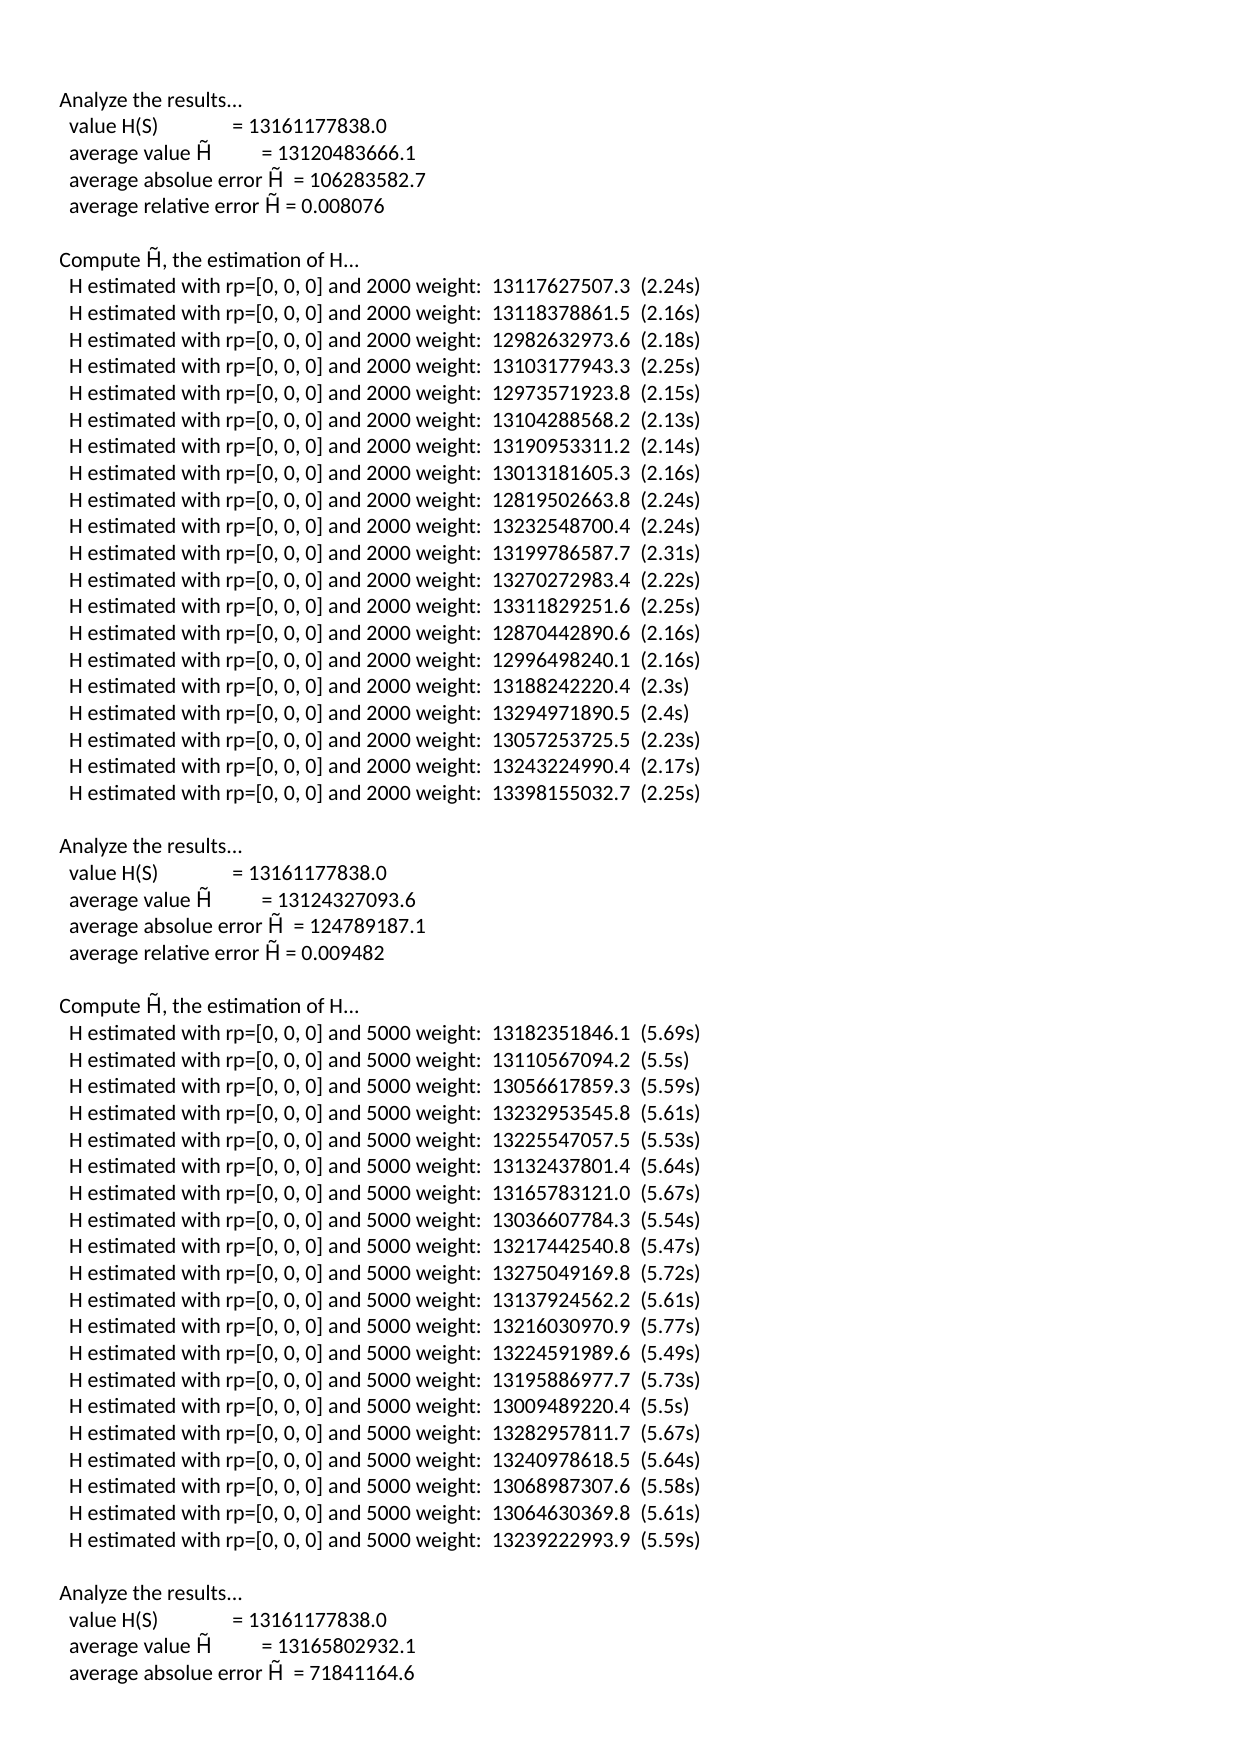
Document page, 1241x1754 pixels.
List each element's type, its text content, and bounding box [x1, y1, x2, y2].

text H estimated with rp=[0, 0, 0] and 5000 weight: 13275049169.8 (5.72s) [59, 1259, 1181, 1286]
text H estimated with rp=[0, 0, 0] and 2000 weight: 13117627507.3 (2.24s) [59, 272, 1181, 299]
text H estimated with rp=[0, 0, 0] and 5000 weight: 13216030970.9 (5.77s) [59, 1312, 1181, 1339]
text value H(S) = 13161177838.0 [59, 112, 1181, 139]
text value H(S) = 13161177838.0 [59, 859, 1181, 886]
text H estimated with rp=[0, 0, 0] and 5000 weight: 13240978618.5 (5.64s) [59, 1446, 1181, 1472]
text Analyze the results... [59, 832, 1181, 859]
text average relative error H̃ = 0.009482 [59, 939, 1181, 966]
text H estimated with rp=[0, 0, 0] and 2000 weight: 13199786587.7 (2.31s) [59, 539, 1181, 566]
text H estimated with rp=[0, 0, 0] and 2000 weight: 12982632973.6 (2.18s) [59, 326, 1181, 352]
text H estimated with rp=[0, 0, 0] and 2000 weight: 13103177943.3 (2.25s) [59, 352, 1181, 379]
text H estimated with rp=[0, 0, 0] and 2000 weight: 12996498240.1 (2.16s) [59, 646, 1181, 672]
text average value H̃ = 13165802932.1 [59, 1632, 1181, 1659]
text H estimated with rp=[0, 0, 0] and 5000 weight: 13225547057.5 (5.53s) [59, 1126, 1181, 1152]
text average value H̃ = 13120483666.1 [59, 139, 1181, 166]
text H estimated with rp=[0, 0, 0] and 2000 weight: 13398155032.7 (2.25s) [59, 779, 1181, 806]
text H estimated with rp=[0, 0, 0] and 5000 weight: 13282957811.7 (5.67s) [59, 1419, 1181, 1446]
text average absolue error H̃ = 124789187.1 [59, 912, 1181, 939]
text H estimated with rp=[0, 0, 0] and 5000 weight: 13110567094.2 (5.5s) [59, 1046, 1181, 1072]
text H estimated with rp=[0, 0, 0] and 2000 weight: 12819502663.8 (2.24s) [59, 486, 1181, 512]
text H estimated with rp=[0, 0, 0] and 2000 weight: 13270272983.4 (2.22s) [59, 566, 1181, 592]
text Analyze the results... [59, 1579, 1181, 1606]
text H estimated with rp=[0, 0, 0] and 5000 weight: 13195886977.7 (5.73s) [59, 1366, 1181, 1392]
text average absolue error H̃ = 106283582.7 [59, 166, 1181, 192]
text H estimated with rp=[0, 0, 0] and 5000 weight: 13036607784.3 (5.54s) [59, 1206, 1181, 1232]
text Compute H̃, the estimation of H... [59, 992, 1181, 1019]
text H estimated with rp=[0, 0, 0] and 5000 weight: 13239222993.9 (5.59s) [59, 1526, 1181, 1552]
text H estimated with rp=[0, 0, 0] and 5000 weight: 13137924562.2 (5.61s) [59, 1286, 1181, 1312]
text average value H̃ = 13124327093.6 [59, 886, 1181, 912]
text H estimated with rp=[0, 0, 0] and 2000 weight: 12870442890.6 (2.16s) [59, 619, 1181, 646]
text H estimated with rp=[0, 0, 0] and 5000 weight: 13132437801.4 (5.64s) [59, 1152, 1181, 1179]
text H estimated with rp=[0, 0, 0] and 2000 weight: 12973571923.8 (2.15s) [59, 379, 1181, 406]
text H estimated with rp=[0, 0, 0] and 5000 weight: 13056617859.3 (5.59s) [59, 1072, 1181, 1099]
text H estimated with rp=[0, 0, 0] and 2000 weight: 13104288568.2 (2.13s) [59, 406, 1181, 432]
text H estimated with rp=[0, 0, 0] and 5000 weight: 13182351846.1 (5.69s) [59, 1019, 1181, 1046]
text H estimated with rp=[0, 0, 0] and 5000 weight: 13224591989.6 (5.49s) [59, 1339, 1181, 1366]
text average relative error H̃ = 0.008076 [59, 192, 1181, 219]
text H estimated with rp=[0, 0, 0] and 2000 weight: 13243224990.4 (2.17s) [59, 752, 1181, 779]
text H estimated with rp=[0, 0, 0] and 2000 weight: 13118378861.5 (2.16s) [59, 299, 1181, 326]
text H estimated with rp=[0, 0, 0] and 5000 weight: 13217442540.8 (5.47s) [59, 1232, 1181, 1259]
text H estimated with rp=[0, 0, 0] and 5000 weight: 13009489220.4 (5.5s) [59, 1392, 1181, 1419]
text H estimated with rp=[0, 0, 0] and 2000 weight: 13311829251.6 (2.25s) [59, 592, 1181, 619]
text H estimated with rp=[0, 0, 0] and 5000 weight: 13068987307.6 (5.58s) [59, 1472, 1181, 1499]
text H estimated with rp=[0, 0, 0] and 2000 weight: 13188242220.4 (2.3s) [59, 672, 1181, 699]
text H estimated with rp=[0, 0, 0] and 5000 weight: 13165783121.0 (5.67s) [59, 1179, 1181, 1206]
text H estimated with rp=[0, 0, 0] and 2000 weight: 13232548700.4 (2.24s) [59, 512, 1181, 539]
text Analyze the results... [59, 86, 1181, 112]
text average absolue error H̃ = 71841164.6 [59, 1659, 1181, 1686]
text Compute H̃, the estimation of H... [59, 246, 1181, 272]
text H estimated with rp=[0, 0, 0] and 5000 weight: 13064630369.8 (5.61s) [59, 1499, 1181, 1526]
text H estimated with rp=[0, 0, 0] and 5000 weight: 13232953545.8 (5.61s) [59, 1099, 1181, 1126]
text value H(S) = 13161177838.0 [59, 1606, 1181, 1632]
text H estimated with rp=[0, 0, 0] and 2000 weight: 13294971890.5 (2.4s) [59, 699, 1181, 726]
text H estimated with rp=[0, 0, 0] and 2000 weight: 13013181605.3 (2.16s) [59, 459, 1181, 486]
text H estimated with rp=[0, 0, 0] and 2000 weight: 13057253725.5 (2.23s) [59, 726, 1181, 752]
text H estimated with rp=[0, 0, 0] and 2000 weight: 13190953311.2 (2.14s) [59, 432, 1181, 459]
